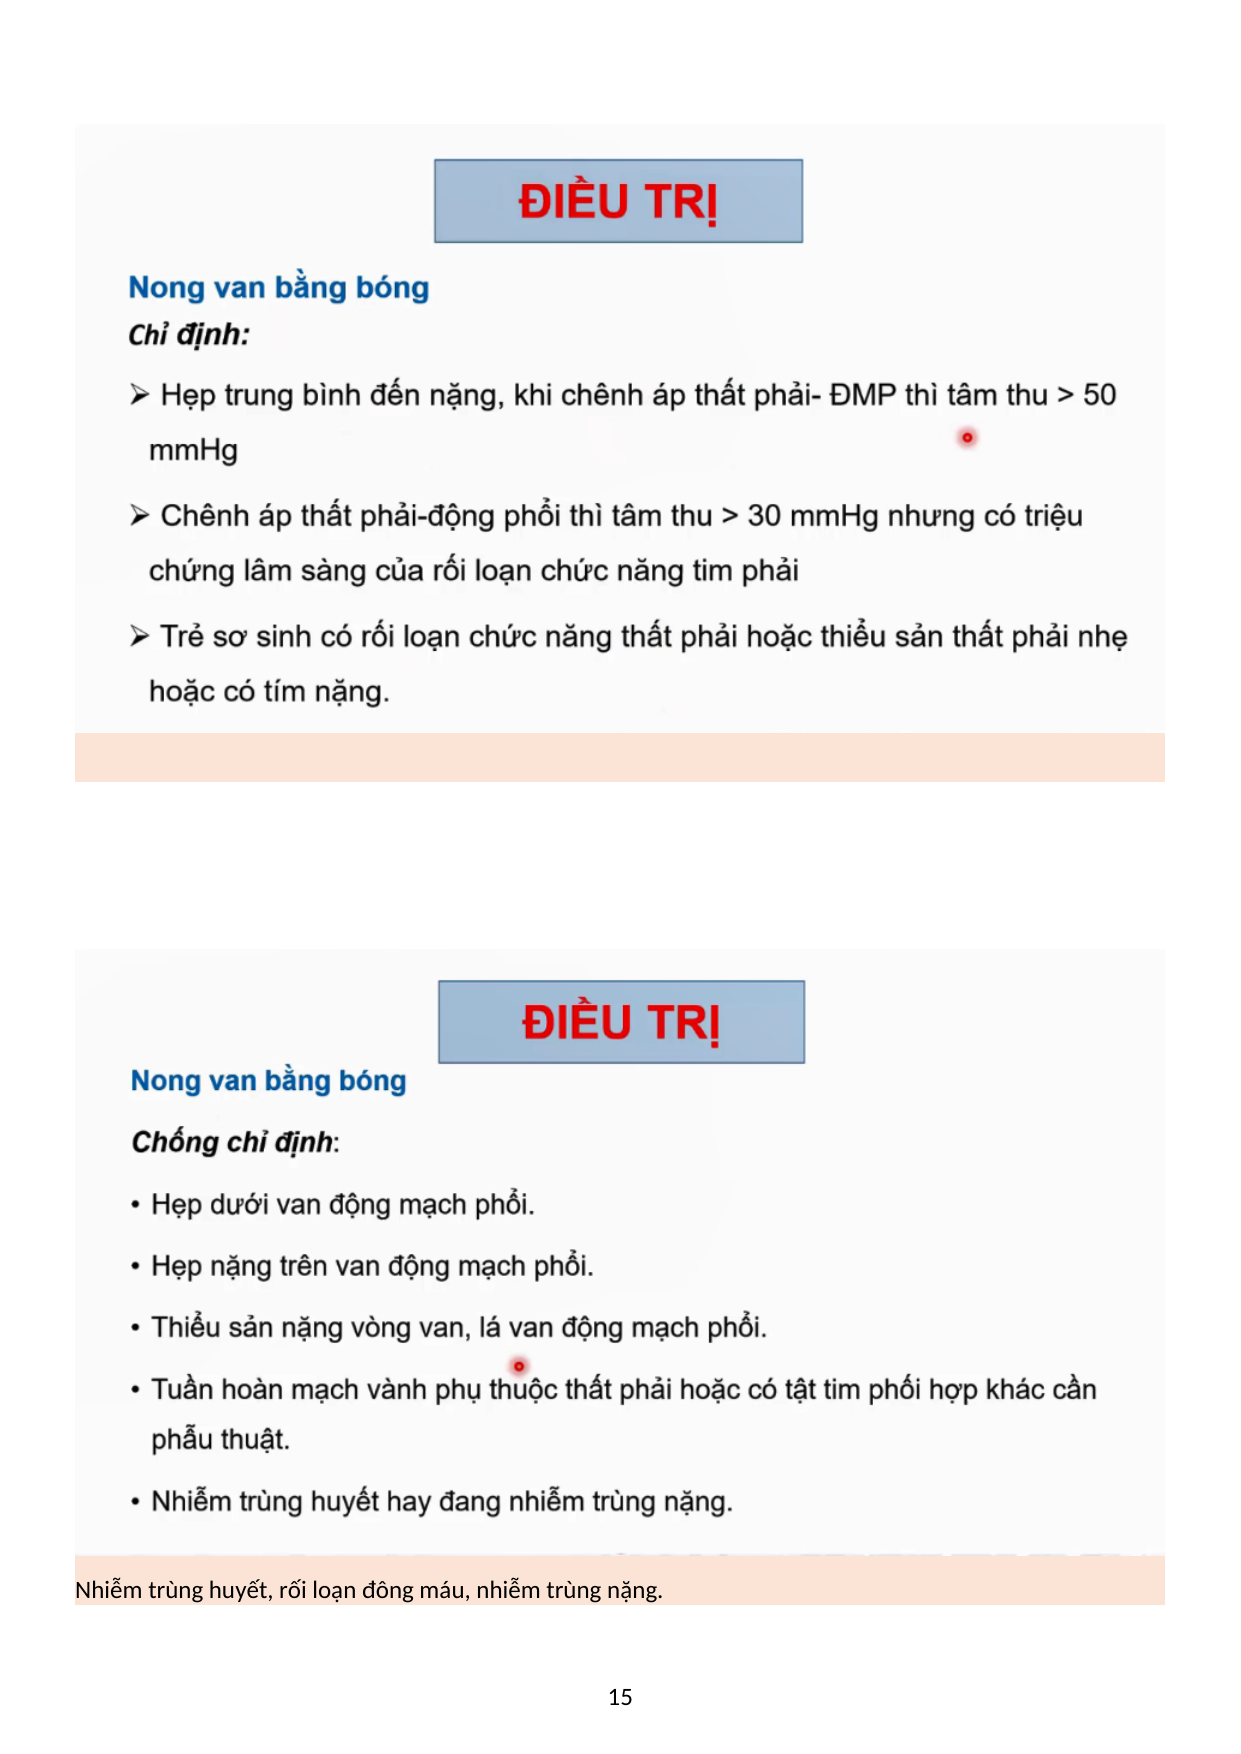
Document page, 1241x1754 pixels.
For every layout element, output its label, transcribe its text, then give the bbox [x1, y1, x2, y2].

picture [75, 949, 1166, 1556]
picture [75, 124, 1166, 733]
text Nhiễm trùng huyết, rối loạn đông máu, nhiễm trùng nặng. [75, 1574, 1165, 1605]
